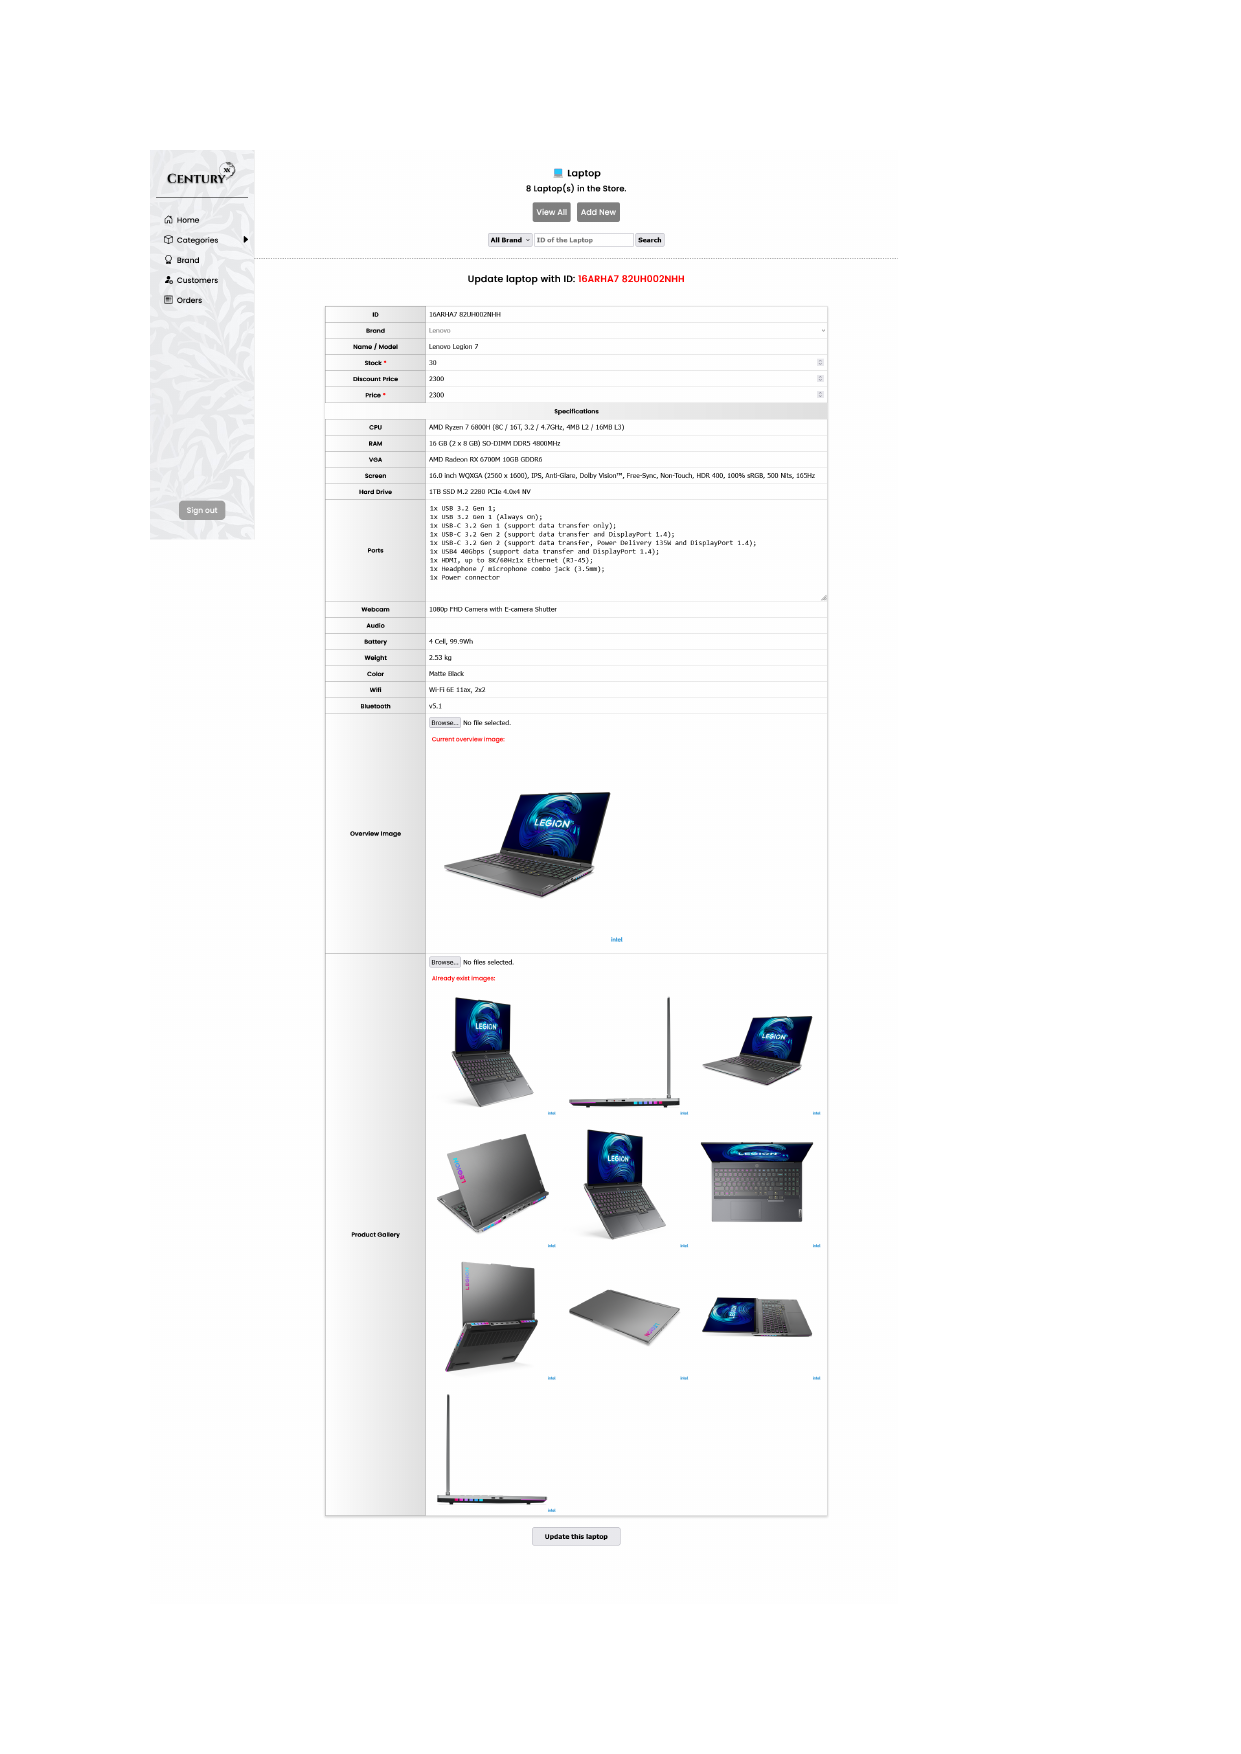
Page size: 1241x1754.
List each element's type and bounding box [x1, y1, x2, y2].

picture [150, 150, 898, 1604]
